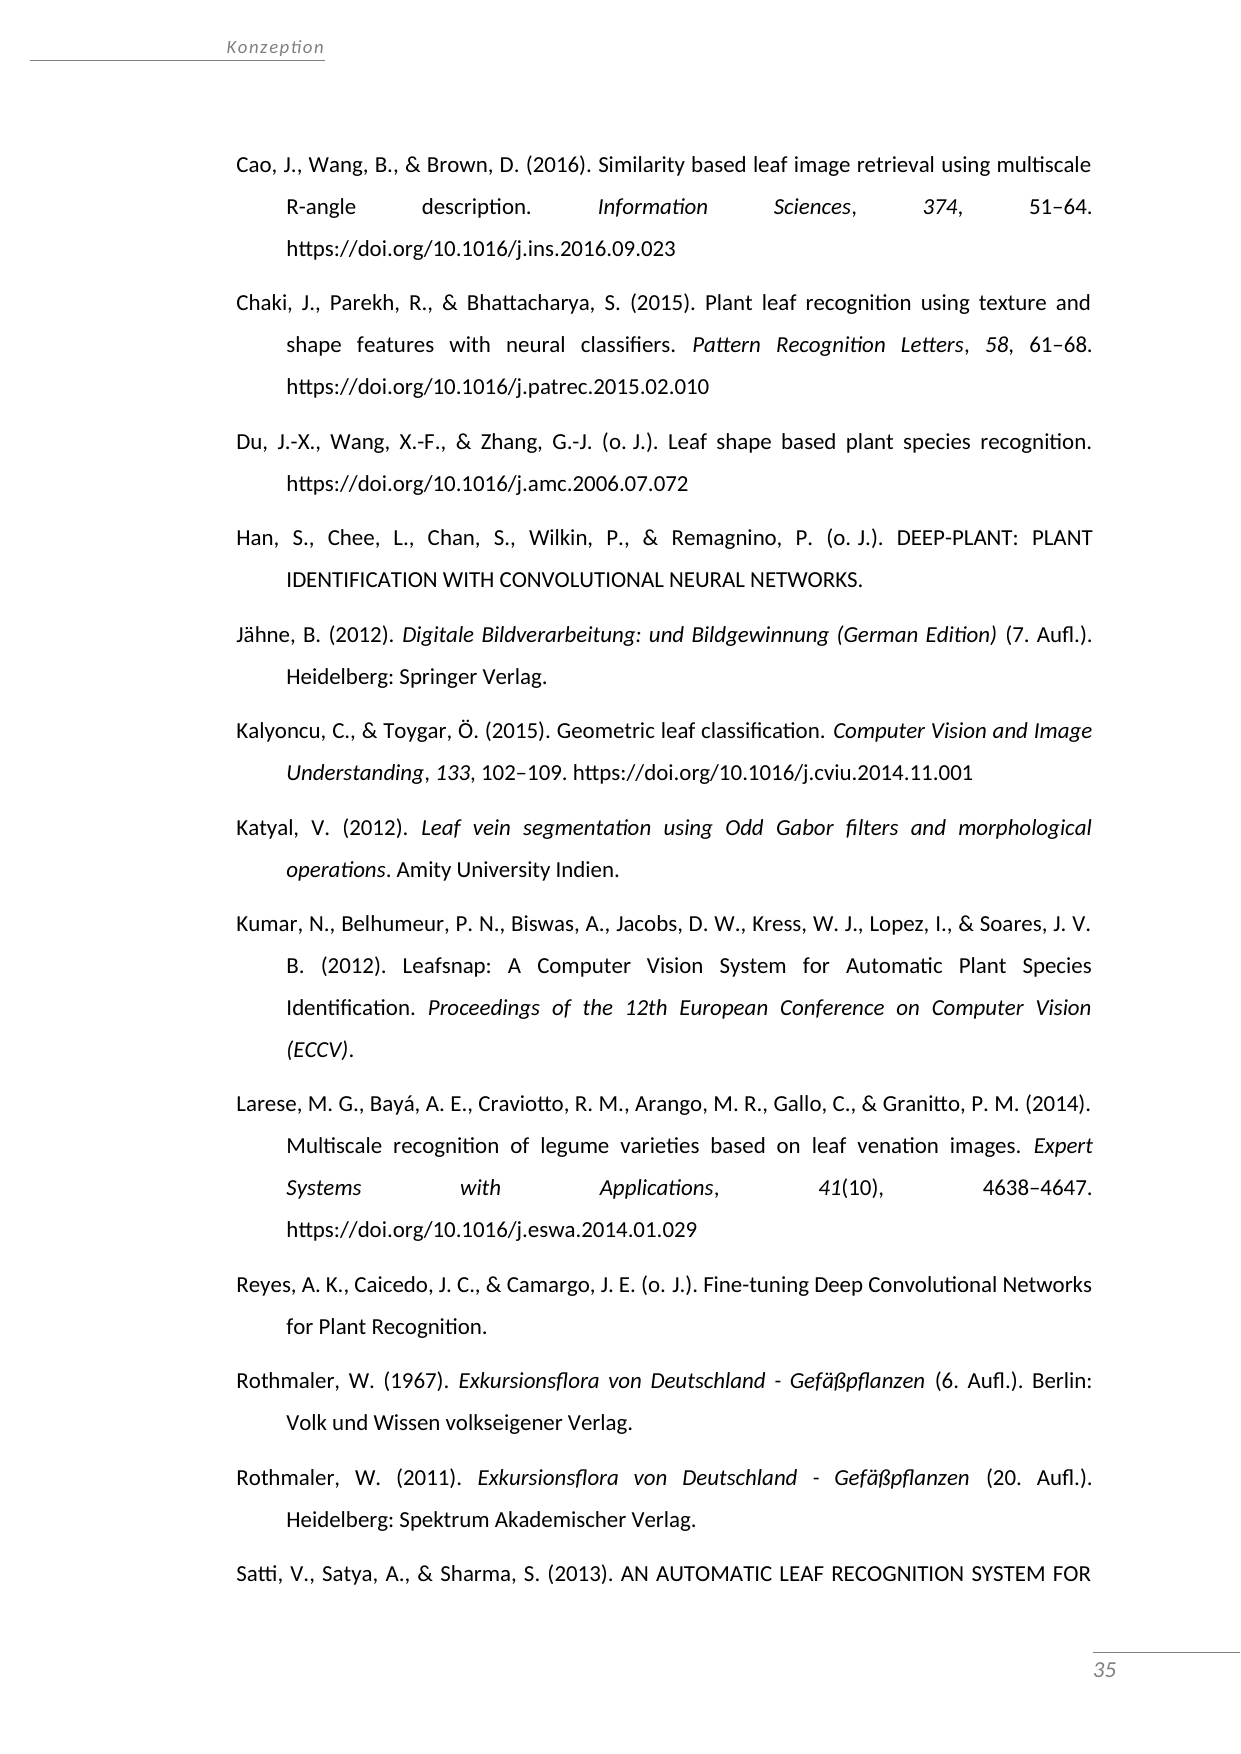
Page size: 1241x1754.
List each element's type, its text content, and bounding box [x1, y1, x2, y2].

text Kalyoncu, C., & Toygar, Ö. (2015). Geometric leaf classification. Computer Vision and Image Understanding, 133, 102–109. https://doi.org/10.1016/j.cviu.2014.11.001 [236, 716, 1093, 786]
text Larese, M. G., Bayá, A. E., Craviotto, R. M., Arango, M. R., Gallo, C., & Granitto, P. M. (2014). Multiscale recognition of legume varieties based on leaf venation images. Expert Systems with Applications, 41(10), 4638–4647. https://doi.org/10.1016/j.eswa.2014.01.029 [236, 1089, 1093, 1243]
text Chaki, J., Parekh, R., & Bhattacharya, S. (2015). Plant leaf recognition using texture and shape features with neural classifiers. Pattern Recognition Letters, 58, 61–68. https://doi.org/10.1016/j.patrec.2015.02.010 [236, 288, 1093, 400]
text Katyal, V. (2012). Leaf vein segmentation using Odd Gabor filters and morphological operations. Amity University Indien. [236, 813, 1093, 883]
text Kumar, N., Belhumeur, P. N., Biswas, A., Jacobs, D. W., Kress, W. J., Lopez, I., & Soares, J. V. B. (2012). Leafsnap: A Computer Vision System for Automatic Plant Species Identification. Proceedings of the 12th European Conference on Computer Vision (ECCV). [236, 909, 1093, 1063]
text Reyes, A. K., Caicedo, J. C., & Camargo, J. E. (o. J.). Fine-tuning Deep Convolutional Networks for Plant Recognition. [236, 1270, 1093, 1340]
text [236, 1559, 1093, 1587]
text Rothmaler, W. (2011). Exkursionsflora von Deutschland - Gefäßpflanzen (20. Aufl.). Heidelberg: Spektrum Akademischer Verlag. [236, 1463, 1093, 1533]
text Han, S., Chee, L., Chan, S., Wilkin, P., & Remagnino, P. (o. J.). DEEP-PLANT: PLANT IDENTIFICATION WITH CONVOLUTIONAL NEURAL NETWORKS. [236, 523, 1093, 593]
text Rothmaler, W. (1967). Exkursionsflora von Deutschland - Gefäßpflanzen (6. Aufl.). Berlin: Volk und Wissen volkseigener Verlag. [236, 1366, 1093, 1436]
text Jähne, B. (2012). Digitale Bildverarbeitung: und Bildgewinnung (German Edition) (7. Aufl.). Heidelberg: Springer Verlag. [236, 620, 1093, 690]
text Du, J.-X., Wang, X.-F., & Zhang, G.-J. (o. J.). Leaf shape based plant species recognition. https://doi.org/10.1016/j.amc.2006.07.072 [236, 427, 1093, 497]
text Cao, J., Wang, B., & Brown, D. (2016). Similarity based leaf image retrieval using multiscale R-angle description. Information Sciences, 374, 51–64. https://doi.org/10.1016/j.ins.2016.09.023 [236, 150, 1093, 262]
